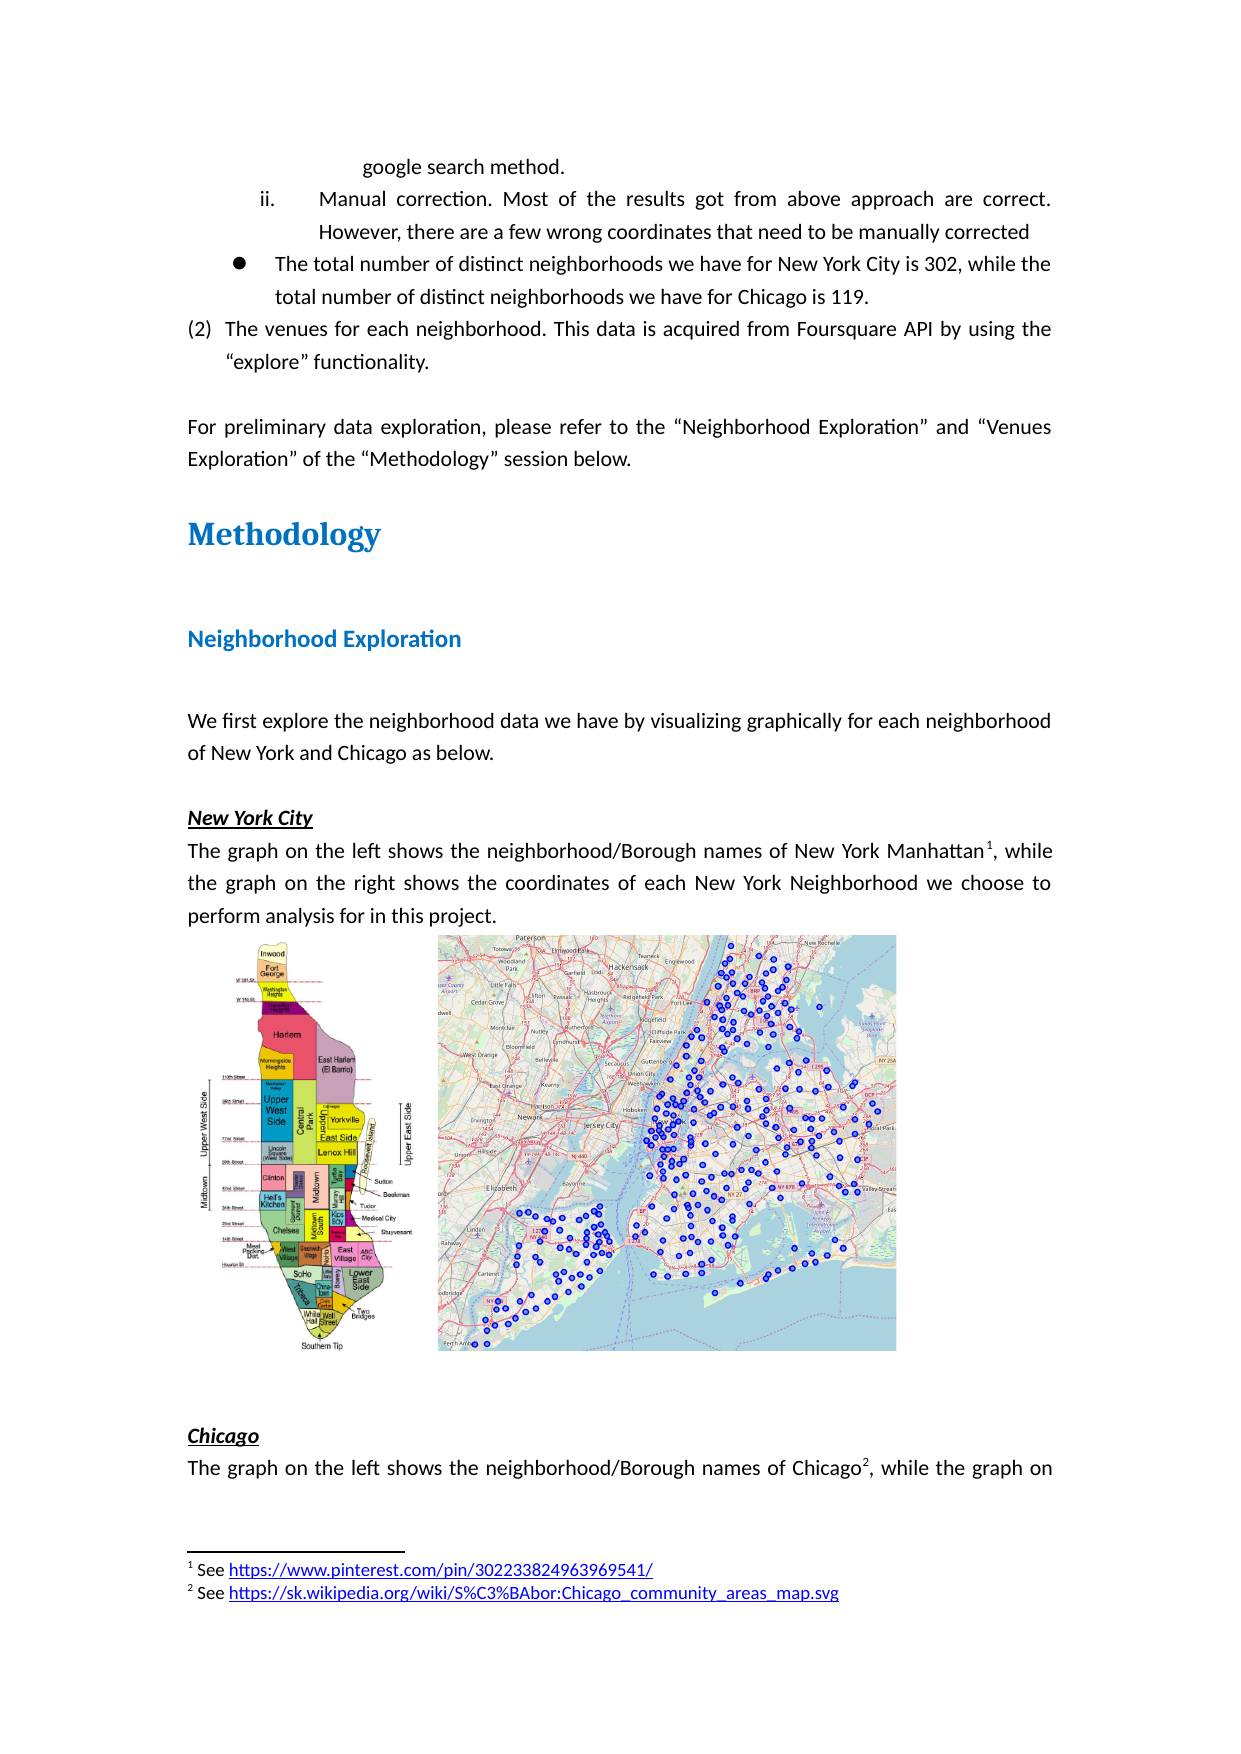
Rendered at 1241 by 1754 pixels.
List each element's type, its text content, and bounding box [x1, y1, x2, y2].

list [319, 150, 1053, 182]
picture [437, 935, 897, 1351]
text For preliminary data exploration, please refer to the “Neighborhood Exploration” and “Venues Exploration” of the “Methodology” session below. [187, 410, 1053, 475]
subtitle Methodology [187, 502, 1053, 567]
subtitle Neighborhood Exploration [187, 622, 1053, 654]
picture [187, 935, 423, 1351]
list Manual correction. Most of the results got from above approach are correct. However, there are a few wrong coordinates that need to be manually corrected [275, 182, 1053, 247]
text We first explore the neighborhood data we have by visualizing graphically for each neighborhood of New York and Chicago as below. [187, 704, 1053, 769]
text New York City [187, 801, 1053, 834]
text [187, 1451, 1053, 1484]
text The graph on the left shows the neighborhood/Borough names of New York Manhattan, while the graph on the right shows the coordinates of each New York Neighborhood we choose to perform analysis for in this project. [187, 834, 1053, 931]
list The total number of distinct neighborhoods we have for New York City is 302, while the total number of distinct neighborhoods we have for Chicago is 119. [231, 247, 1053, 312]
list The venues for each neighborhood. This data is acquired from Foursquare API by using the “explore” functionality. [187, 312, 1053, 377]
text Chicago [187, 1419, 1053, 1451]
